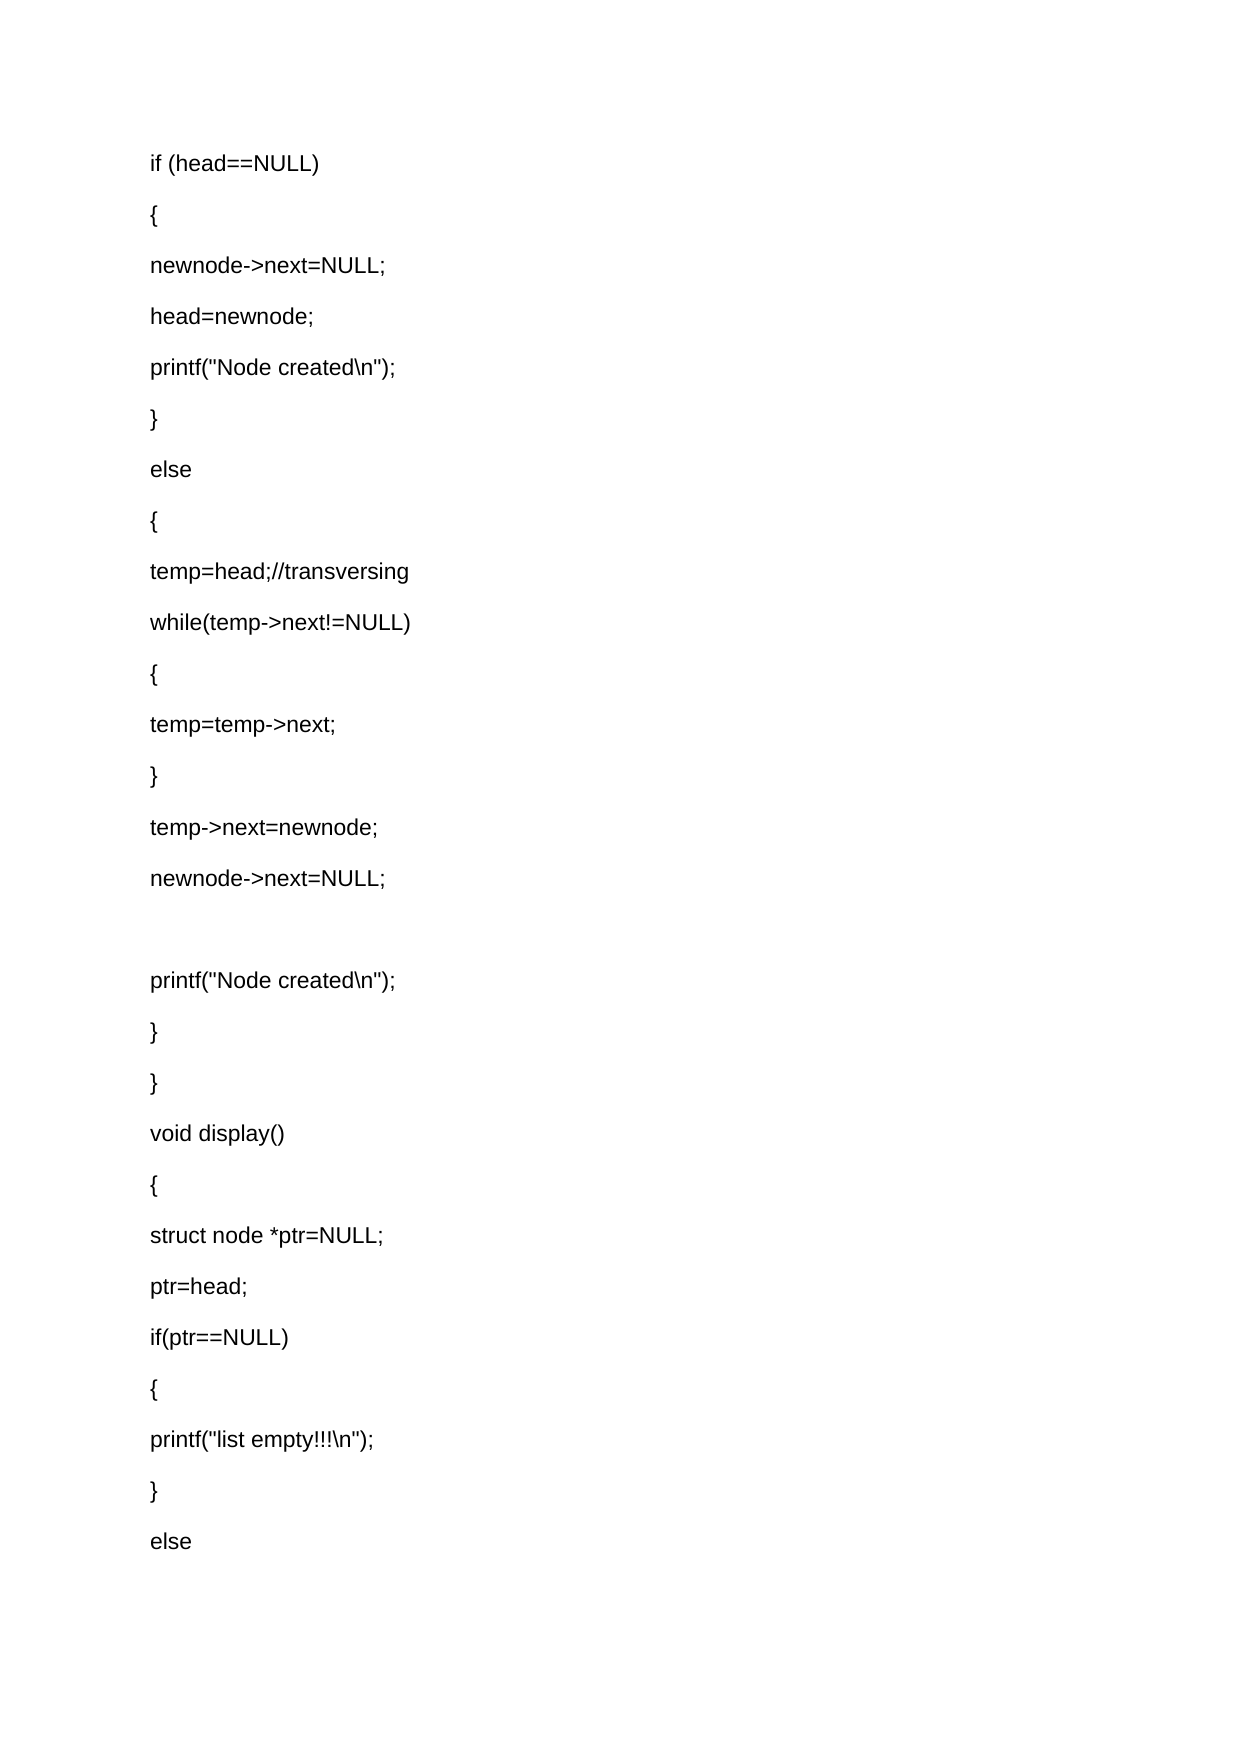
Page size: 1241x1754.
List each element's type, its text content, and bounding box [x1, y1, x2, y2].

text printf("list empty!!!\n"); [150, 1426, 1090, 1452]
text { [150, 201, 1090, 227]
text printf("Node created\n"); [150, 967, 1090, 993]
text newnode->next=NULL; [150, 864, 1090, 891]
text while(temp->next!=NULL) [150, 609, 1090, 636]
text } [150, 1477, 1090, 1503]
text } [150, 762, 1090, 789]
text { [150, 660, 1090, 687]
text printf("Node created\n"); [150, 354, 1090, 381]
text else [150, 456, 1090, 483]
text } [150, 1069, 1090, 1095]
text temp->next=newnode; [150, 813, 1090, 840]
text temp=head;//transversing [150, 558, 1090, 585]
text temp=temp->next; [150, 711, 1090, 738]
text if (head==NULL) [150, 150, 1090, 176]
text ptr=head; [150, 1273, 1090, 1299]
text void display() [150, 1120, 1090, 1146]
text newnode->next=NULL; [150, 252, 1090, 278]
text else [150, 1528, 1090, 1554]
text } [150, 405, 1090, 432]
text { [150, 507, 1090, 534]
text { [150, 1375, 1090, 1401]
text struct node *ptr=NULL; [150, 1222, 1090, 1248]
text head=newnode; [150, 303, 1090, 329]
text { [150, 1171, 1090, 1197]
text if(ptr==NULL) [150, 1324, 1090, 1350]
text } [150, 1018, 1090, 1044]
